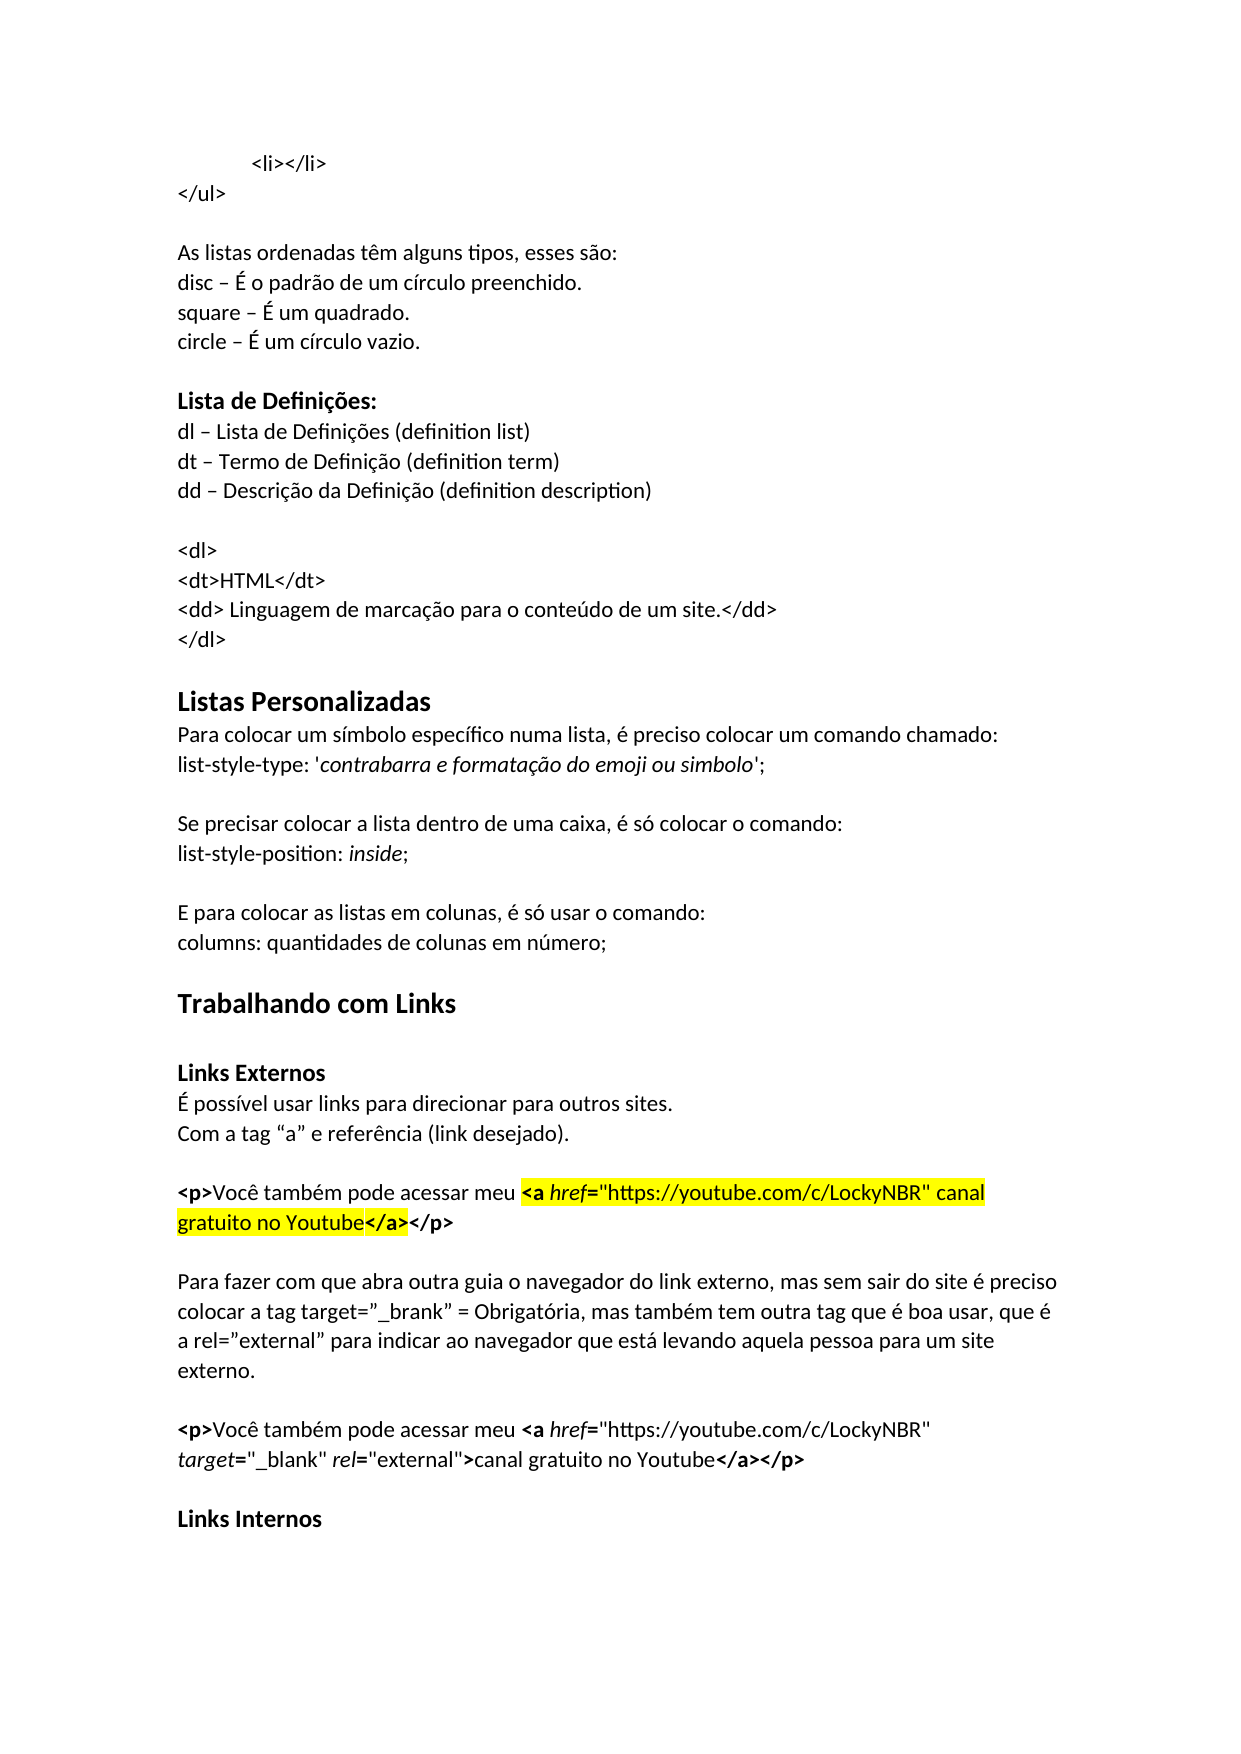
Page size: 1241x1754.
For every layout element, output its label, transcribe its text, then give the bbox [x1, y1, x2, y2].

text <dt>HTML</dt> <dd> Linguagem de marcação para o conteúdo de um site.</dd> [177, 564, 1063, 623]
text <p>Você também pode acessar meu <a href="https://youtube.com/c/LockyNBR" target="_blank" rel="external">canal gratuito no Youtube</a></p> [177, 1414, 1063, 1473]
text Trabalhando com Links [177, 986, 1063, 1021]
text <p>Você também pode acessar meu <a href="https://youtube.com/c/LockyNBR" canal gratuito no Youtube</a></p> [177, 1176, 1063, 1236]
text <li></li> [177, 148, 1063, 177]
text Para fazer com que abra outra guia o navegador do link externo, mas sem sair do site é preciso colocar a tag target=”_brank” = Obrigatória, mas também tem outra tag que é boa usar, que é a rel=”external” para indicar ao navegador que está levando aquela pessoa para um site externo. [177, 1266, 1063, 1384]
text Para colocar um símbolo específico numa lista, é preciso colocar um comando chamado: [177, 718, 1063, 748]
text Se precisar colocar a lista dentro de uma caixa, é só colocar o comando: [177, 807, 1063, 837]
text Links Externos É possível usar links para direcionar para outros sites. Com a tag “a” e referência (link desejado). [177, 1057, 1063, 1147]
text </ul> [177, 177, 1063, 207]
text Links Internos [177, 1503, 1063, 1533]
text Lista de Definições: [177, 385, 1063, 416]
text E para colocar as listas em colunas, é só usar o comando: [177, 897, 1063, 926]
text As listas ordenadas têm alguns tipos, esses são: disc – É o padrão de um círculo preenchido. square – É um quadrado. circle – É um círculo vazio. [177, 237, 1063, 355]
text </dl> [177, 623, 1063, 653]
text Listas Personalizadas [177, 683, 1063, 718]
text list-style-type: 'contrabarra e formatação do emoji ou simbolo'; [177, 748, 1063, 778]
text columns: quantidades de colunas em número; [177, 926, 1063, 956]
text list-style-position: inside; [177, 837, 1063, 867]
text dl – Lista de Definições (definition list) dt – Termo de Definição (definition term) dd – Descrição da Definição (definition description) <dl> [177, 416, 1063, 564]
